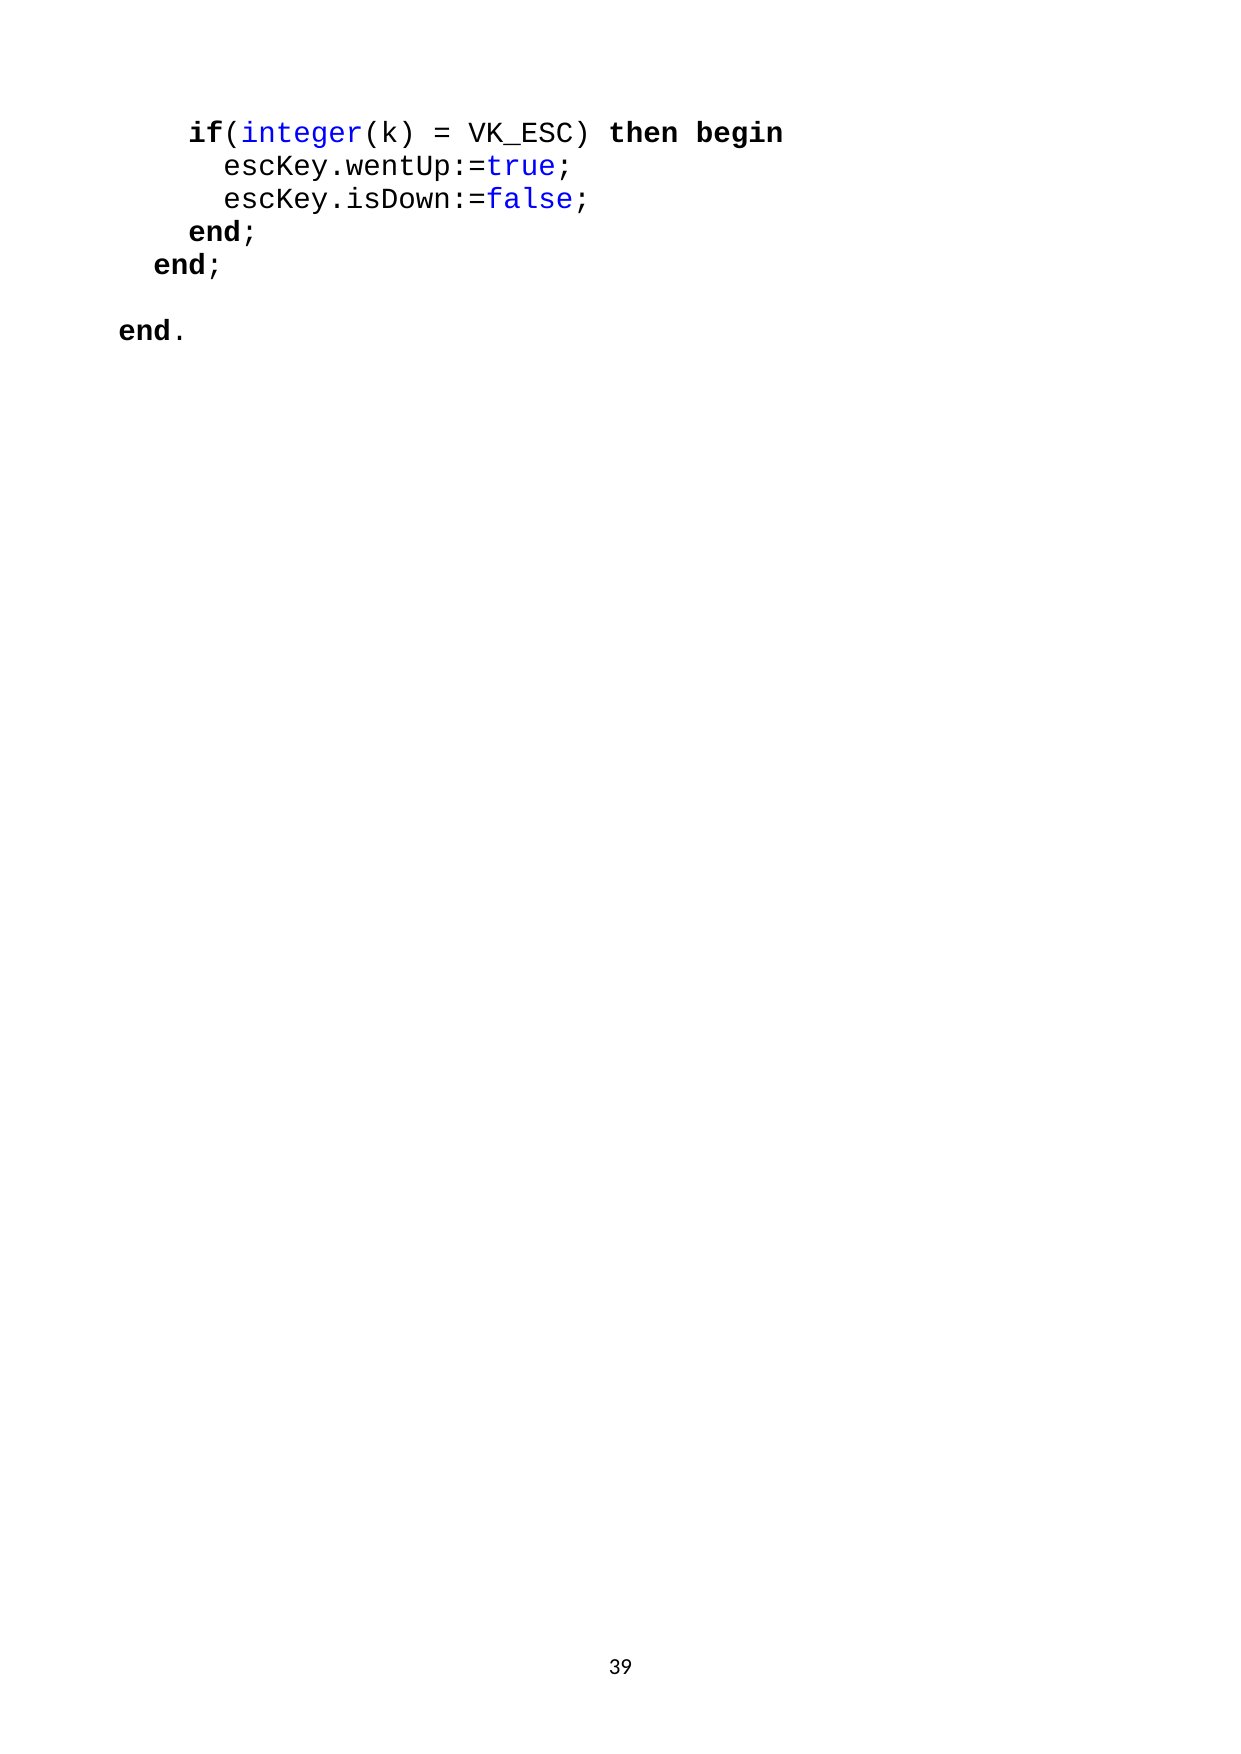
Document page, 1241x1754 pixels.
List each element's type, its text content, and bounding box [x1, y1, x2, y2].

text escKey.isDown:=false; [118, 184, 1122, 217]
text escKey.wentUp:=true; [118, 151, 1122, 184]
text if(integer(k) = VK_ESC) then begin [118, 118, 1122, 151]
text end; [118, 217, 1122, 250]
text end; [118, 250, 1122, 283]
text end. [118, 316, 1122, 349]
